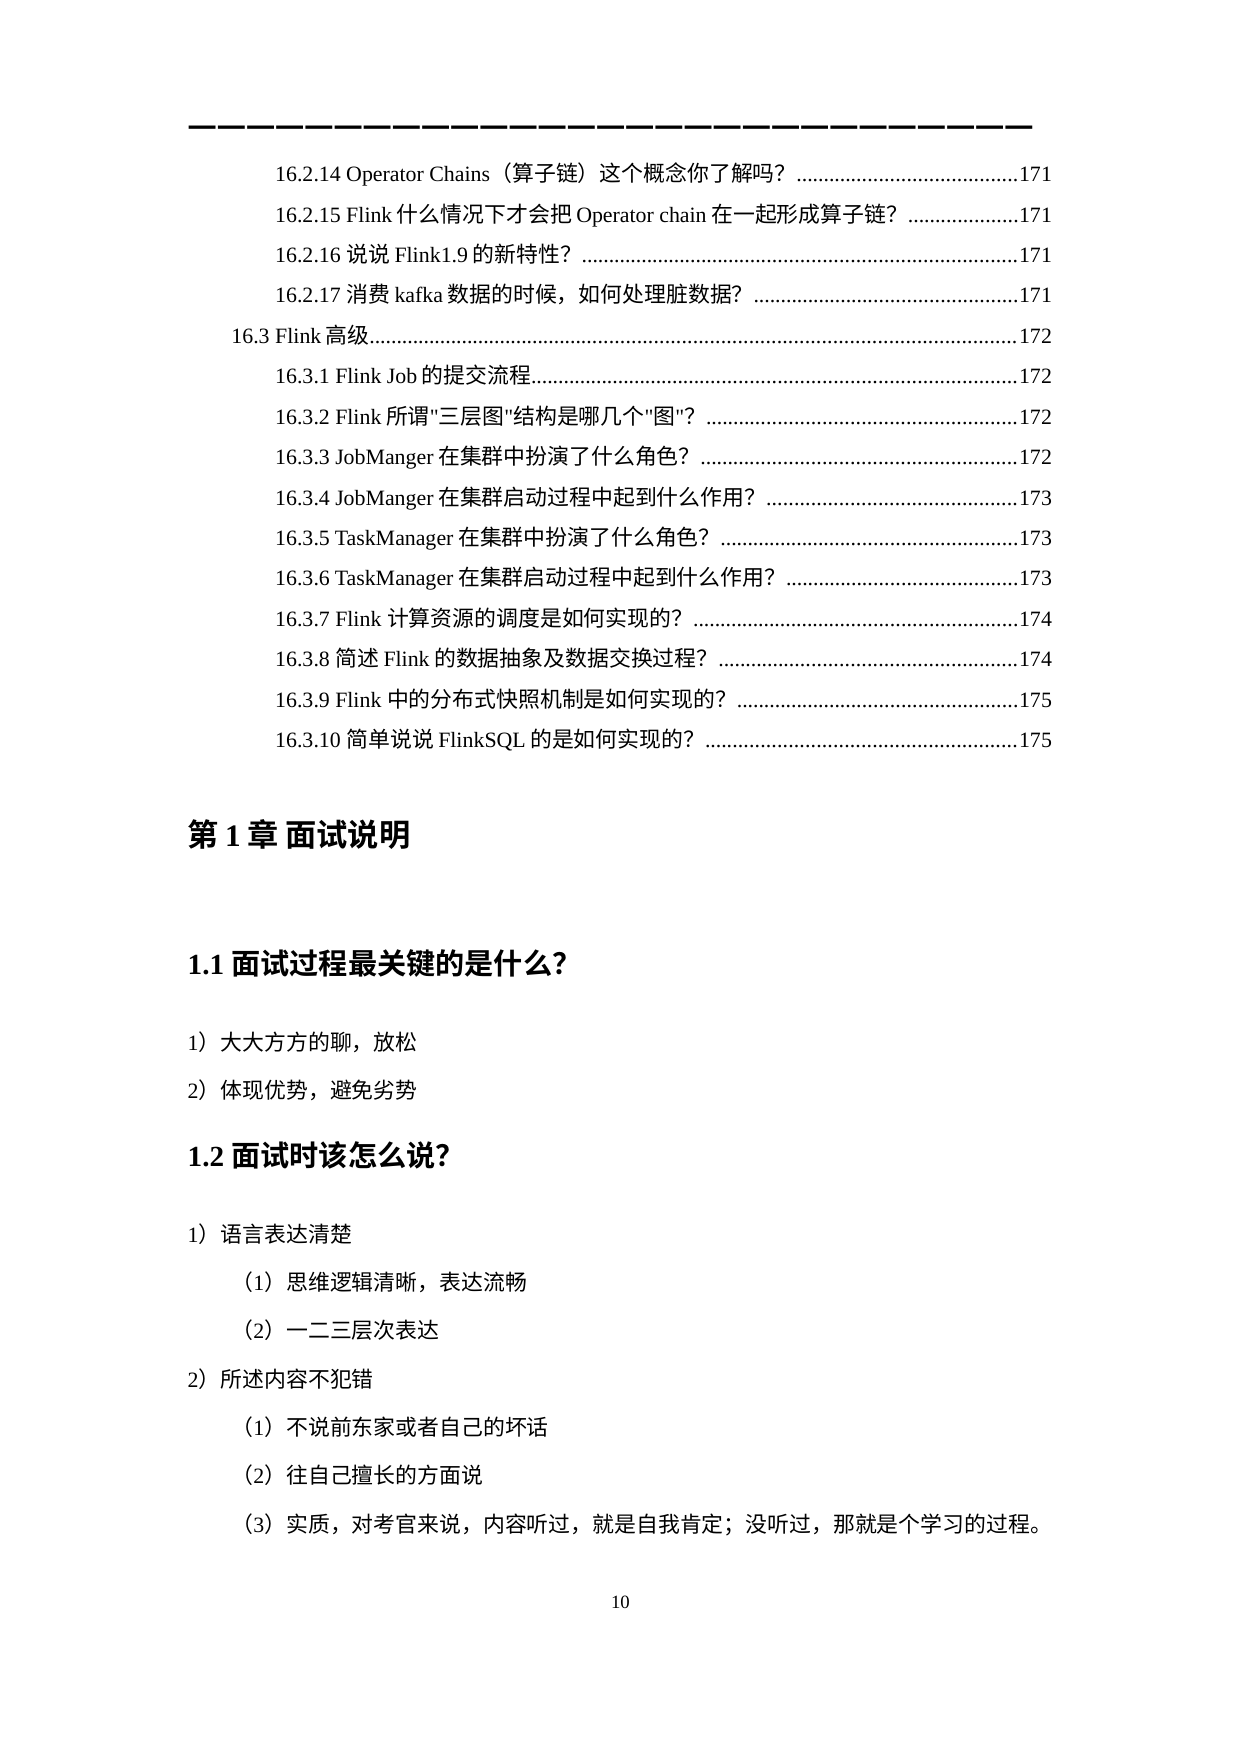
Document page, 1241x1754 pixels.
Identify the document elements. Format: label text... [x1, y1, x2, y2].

text （2）往自己擅长的方面说 [187, 1458, 1053, 1491]
text （3）实质，对考官来说，内容听过，就是自我肯定；没听过，那就是个学习的过程。 [187, 1506, 1053, 1539]
text （1）思维逻辑清晰，表达流畅 [187, 1265, 1053, 1297]
subtitle 第1章 面试说明 [187, 801, 1053, 866]
text 1）语言表达清楚 [187, 1216, 1053, 1249]
subtitle 1.1 面试过程最关键的是什么？ [187, 929, 1053, 994]
subtitle 1.2 面试时该怎么说？ [187, 1121, 1053, 1186]
text 2）所述内容不犯错 [187, 1361, 1053, 1394]
text （1）不说前东家或者自己的坏话 [187, 1410, 1053, 1442]
text 2）体现优势，避免劣势 [187, 1073, 1053, 1105]
text 1）大大方方的聊，放松 [187, 1024, 1053, 1057]
text （2）一二三层次表达 [187, 1313, 1053, 1346]
